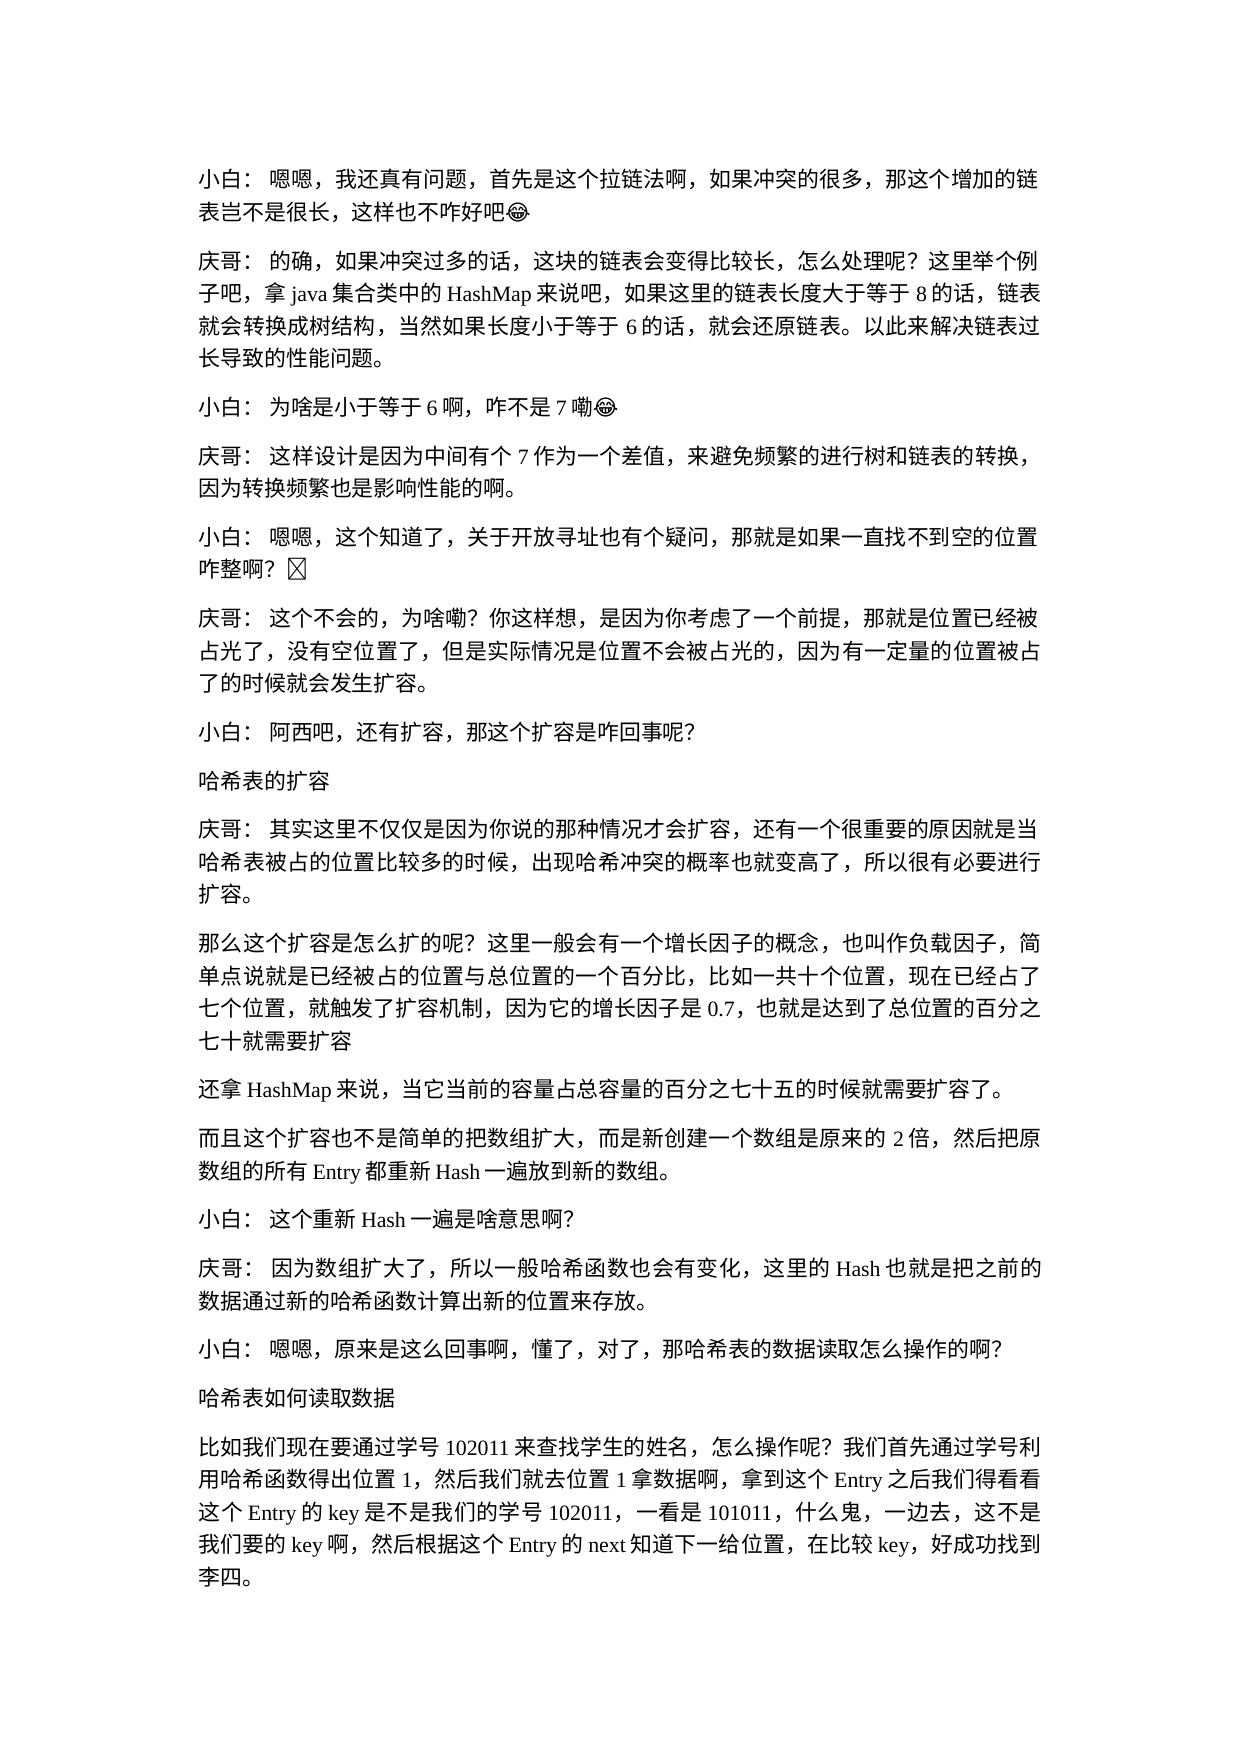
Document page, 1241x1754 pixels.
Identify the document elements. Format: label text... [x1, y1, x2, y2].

text 哈希表如何读取数据 [198, 1381, 1042, 1413]
text 小白： 嗯嗯，我还真有问题，首先是这个拉链法啊，如果冲突的很多，那这个增加的链表岂不是很长，这样也不咋好吧😂 [198, 162, 1042, 227]
text 小白： 阿西吧，还有扩容，那这个扩容是咋回事呢？ [198, 714, 1042, 747]
text 那么这个扩容是怎么扩的呢？这里一般会有一个增长因子的概念，也叫作负载因子，简单点说就是已经被占的位置与总位置的一个百分比，比如一共十个位置，现在已经占了七个位置，就触发了扩容机制，因为它的增长因子是0.7，也就是达到了总位置的百分之七十就需要扩容 [198, 926, 1042, 1056]
text 庆哥： 的确，如果冲突过多的话，这块的链表会变得比较长，怎么处理呢？这里举个例子吧，拿java集合类中的HashMap来说吧，如果这里的链表长度大于等于8的话，链表就会转换成树结构，当然如果长度小于等于6的话，就会还原链表。以此来解决链表过长导致的性能问题。 [198, 243, 1042, 373]
text 小白： 嗯嗯，原来是这么回事啊，懂了，对了，那哈希表的数据读取怎么操作的啊？ [198, 1332, 1042, 1364]
text 比如我们现在要通过学号102011来查找学生的姓名，怎么操作呢？我们首先通过学号利用哈希函数得出位置1，然后我们就去位置1拿数据啊，拿到这个Entry之后我们得看看这个Entry的key是不是我们的学号102011，一看是101011，什么鬼，一边去，这不是我们要的key啊，然后根据这个Entry的next知道下一给位置，在比较key，好成功找到李四。 [198, 1429, 1042, 1592]
text 庆哥： 这个不会的，为啥嘞？你这样想，是因为你考虑了一个前提，那就是位置已经被占光了，没有空位置了，但是实际情况是位置不会被占光的，因为有一定量的位置被占了的时候就会发生扩容。 [198, 601, 1042, 698]
text 还拿HashMap来说，当它当前的容量占总容量的百分之七十五的时候就需要扩容了。 [198, 1072, 1042, 1104]
text 哈希表的扩容 [198, 763, 1042, 796]
text 庆哥： 这样设计是因为中间有个7作为一个差值，来避免频繁的进行树和链表的转换，因为转换频繁也是影响性能的啊。 [198, 438, 1042, 503]
text 庆哥： 其实这里不仅仅是因为你说的那种情况才会扩容，还有一个很重要的原因就是当哈希表被占的位置比较多的时候，出现哈希冲突的概率也就变高了，所以很有必要进行扩容。 [198, 812, 1042, 909]
text 小白： 这个重新Hash一遍是啥意思啊？ [198, 1202, 1042, 1234]
text 庆哥： 因为数组扩大了，所以一般哈希函数也会有变化，这里的Hash也就是把之前的数据通过新的哈希函数计算出新的位置来存放。 [198, 1251, 1042, 1316]
text 小白： 嗯嗯，这个知道了，关于开放寻址也有个疑问，那就是如果一直找不到空的位置咋整啊？🤣 [198, 519, 1042, 584]
text 而且这个扩容也不是简单的把数组扩大，而是新创建一个数组是原来的2倍，然后把原数组的所有Entry都重新Hash一遍放到新的数组。 [198, 1121, 1042, 1186]
text 小白： 为啥是小于等于6啊，咋不是7嘞😂 [198, 389, 1042, 422]
